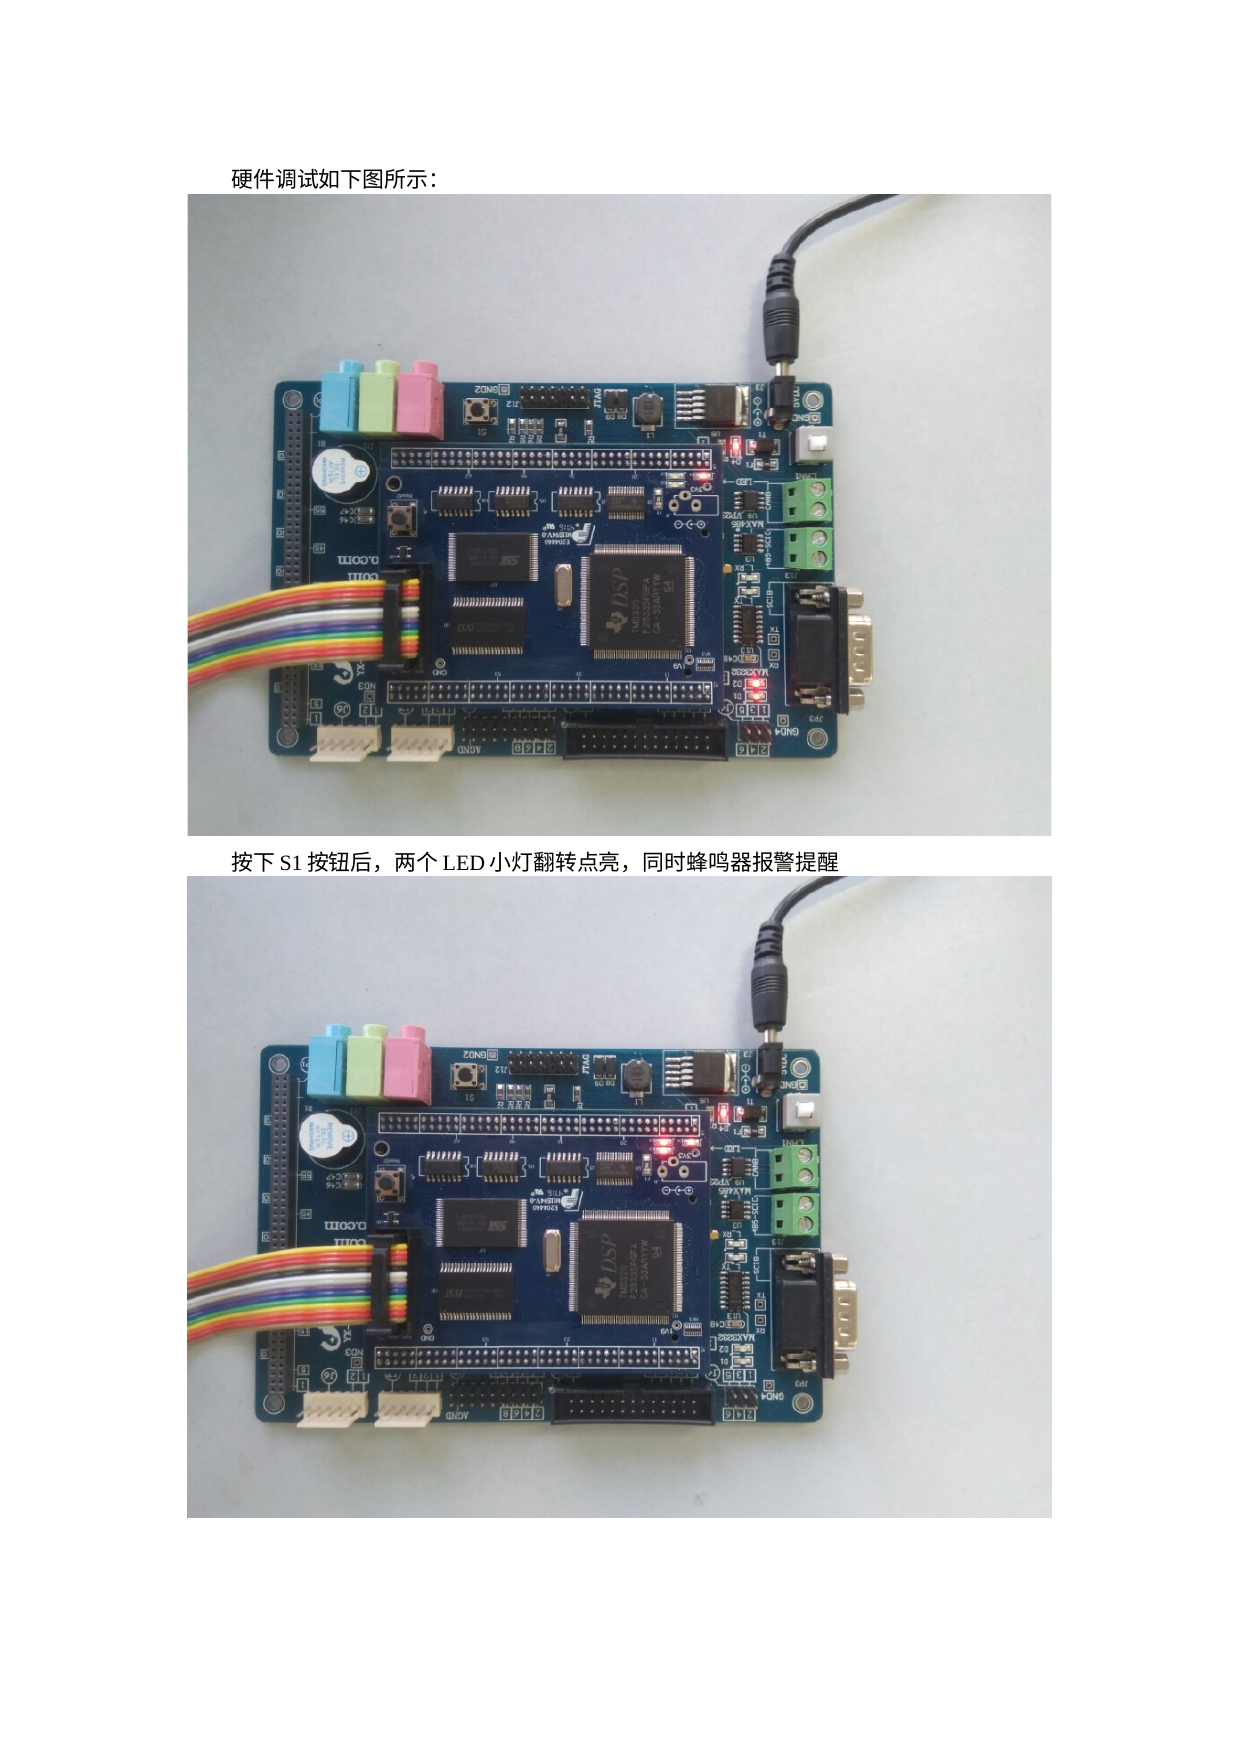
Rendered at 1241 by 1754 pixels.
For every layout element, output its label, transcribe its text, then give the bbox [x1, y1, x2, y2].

picture [187, 194, 1052, 836]
text 按下S1按钮后，两个LED小灯翻转点亮，同时蜂鸣器报警提醒 [187, 844, 1053, 877]
picture [187, 876, 1052, 1518]
